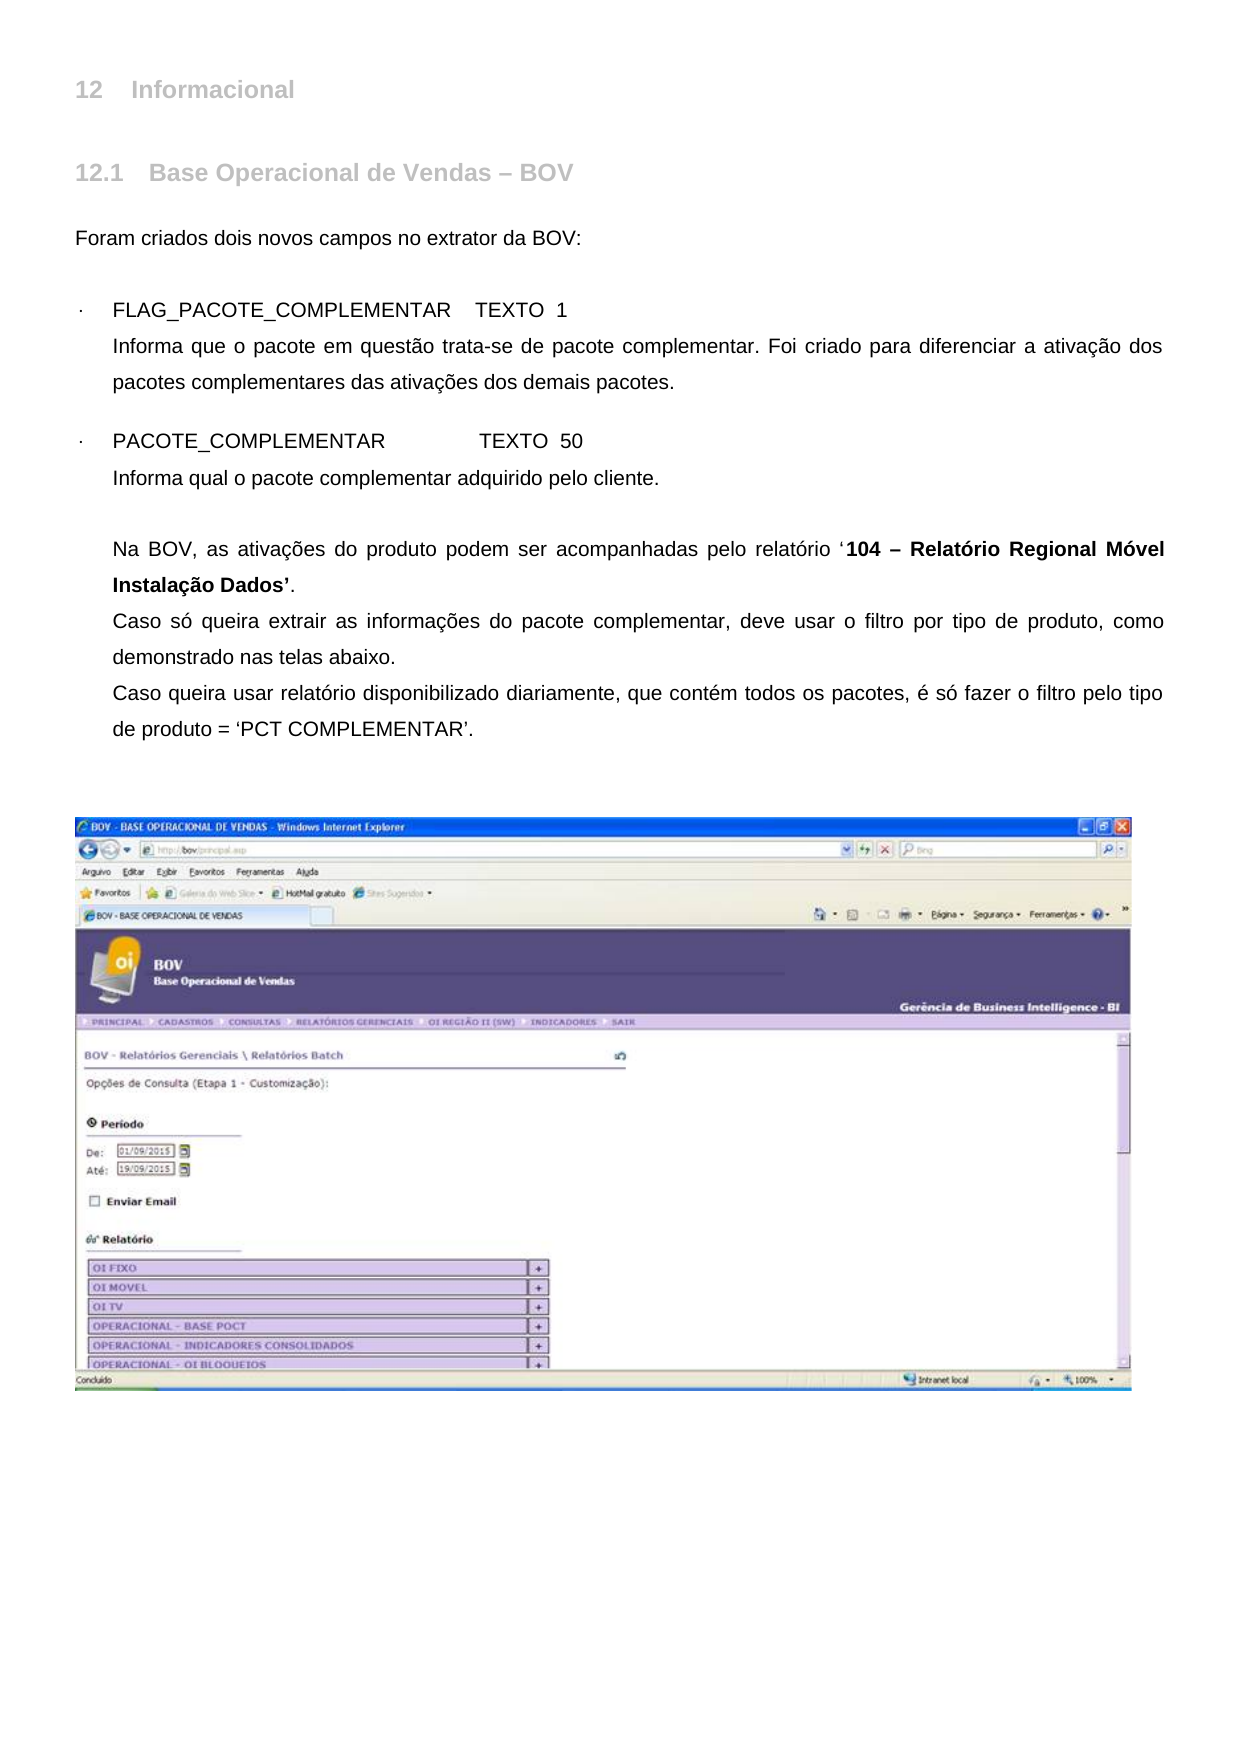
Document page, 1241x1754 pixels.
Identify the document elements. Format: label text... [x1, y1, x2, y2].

text Na BOV, as ativações do produto podem ser acompanhadas pelo relatório ‘104 – Relatório Regional Móvel Instalação Dados’. [112, 537, 1165, 597]
text Informa qual o pacote complementar adquirido pelo cliente. [112, 465, 1165, 489]
list PACOTE_COMPLEMENTAR TEXTO 50 [75, 429, 1165, 453]
list FLAG_PACOTE_COMPLEMENTAR TEXTO 1 [75, 297, 1165, 322]
list Base Operacional de Vendas – BOV [75, 157, 1165, 186]
text Caso queira usar relatório disponibilizado diariamente, que contém todos os pacotes, é só fazer o filtro pelo tipo de produto = ‘PCT COMPLEMENTAR’. [112, 681, 1165, 741]
picture [75, 817, 1132, 1391]
text Foram criados dois novos campos no extrator da BOV: [75, 226, 1165, 249]
list Informacional [75, 75, 1165, 104]
text Informa que o pacote em questão trata-se de pacote complementar. Foi criado para diferenciar a ativação dos pacotes complementares das ativações dos demais pacotes. [112, 333, 1165, 393]
text Caso só queira extrair as informações do pacote complementar, deve usar o filtro por tipo de produto, como demonstrado nas telas abaixo. [112, 609, 1165, 669]
